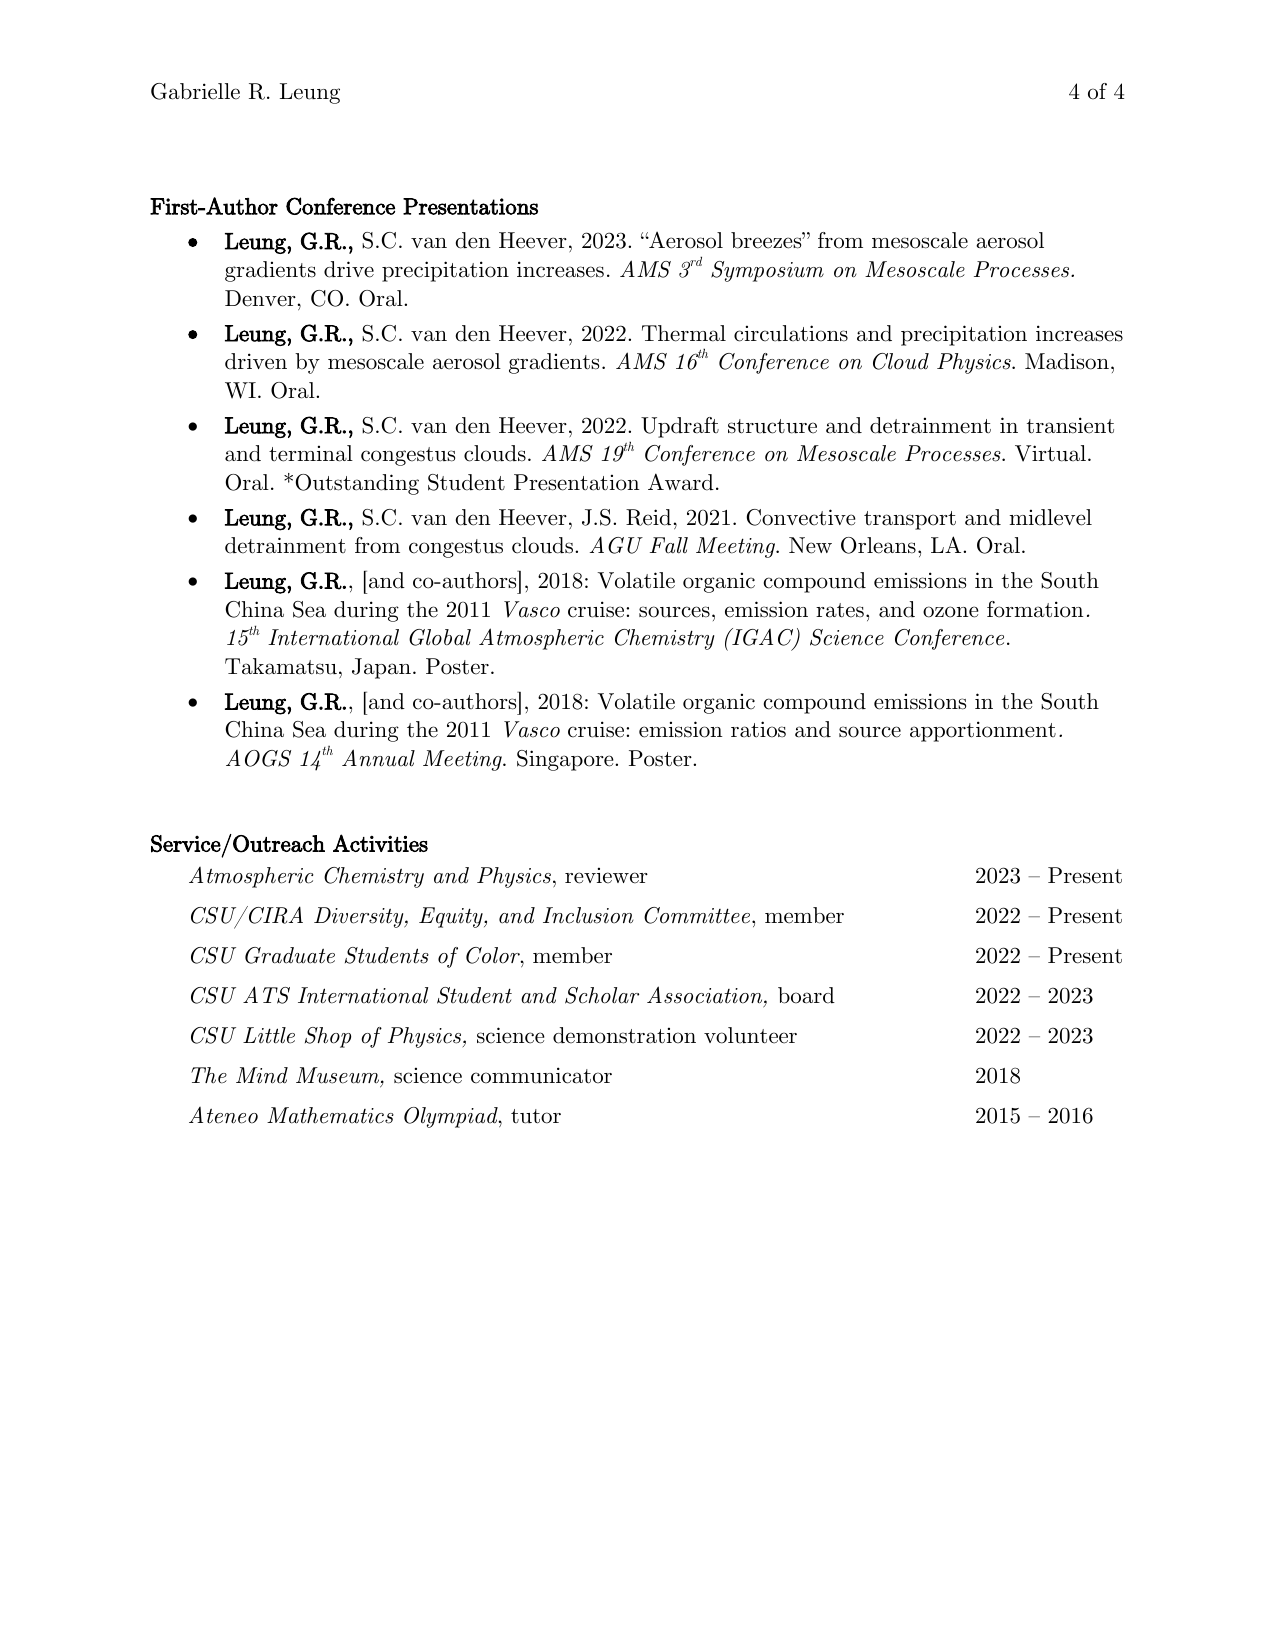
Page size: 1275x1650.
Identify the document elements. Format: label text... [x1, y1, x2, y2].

list Leung, G.R., S.C. van den Heever, J.S. Reid, 2021. Convective transport and midlevel detrainment from congestus clouds. AGU Fall Meeting. New Orleans, LA. Oral. [187, 502, 1125, 559]
text CSU/CIRA Diversity, Equity, and Inclusion Committee, member 2022 – Present [187, 897, 1125, 929]
list Leung, G.R., S.C. van den Heever, 2022. Thermal circulations and precipitation increases driven by mesoscale aerosol gradients. AMS 16th Conference on Cloud Physics. Madison, WI. Oral. [187, 318, 1125, 404]
list Leung, G.R., [and co-authors], 2018: Volatile organic compound emissions in the South China Sea during the 2011 Vasco cruise: sources, emission rates, and ozone formation. 15th International Global Atmospheric Chemistry (IGAC) Science Conference. Takamatsu, Japan. Poster. [187, 566, 1125, 680]
list Leung, G.R., [and co-authors], 2018: Volatile organic compound emissions in the South China Sea during the 2011 Vasco cruise: emission ratios and source apportionment. AOGS 14th Annual Meeting. Singapore. Poster. [187, 686, 1125, 772]
text Ateneo Mathematics Olympiad, tutor 2015 – 2016 [187, 1098, 1125, 1129]
text CSU Graduate Students of Color, member 2022 – Present [187, 937, 1125, 969]
list Leung, G.R., S.C. van den Heever, 2023. “Aerosol breezes” from mesoscale aerosol gradients drive precipitation increases. AMS 3rd Symposium on Mesoscale Processes. Denver, CO. Oral. [187, 226, 1125, 312]
text CSU Little Shop of Physics, science demonstration volunteer 2022 – 2023 [187, 1017, 1125, 1049]
text Service/Outreach Activities [150, 825, 1125, 857]
text CSU ATS International Student and Scholar Association, board 2022 – 2023 [187, 977, 1125, 1009]
text The Mind Museum, science communicator 2018 [187, 1058, 1125, 1089]
list Leung, G.R., S.C. van den Heever, 2022. Updraft structure and detrainment in transient and terminal congestus clouds. AMS 19th Conference on Mesoscale Processes. Virtual. Oral. *Outstanding Student Presentation Award. [187, 410, 1125, 496]
text Atmospheric Chemistry and Physics, reviewer 2023 – Present [187, 857, 1125, 889]
text First-Author Conference Presentations [150, 188, 1125, 220]
